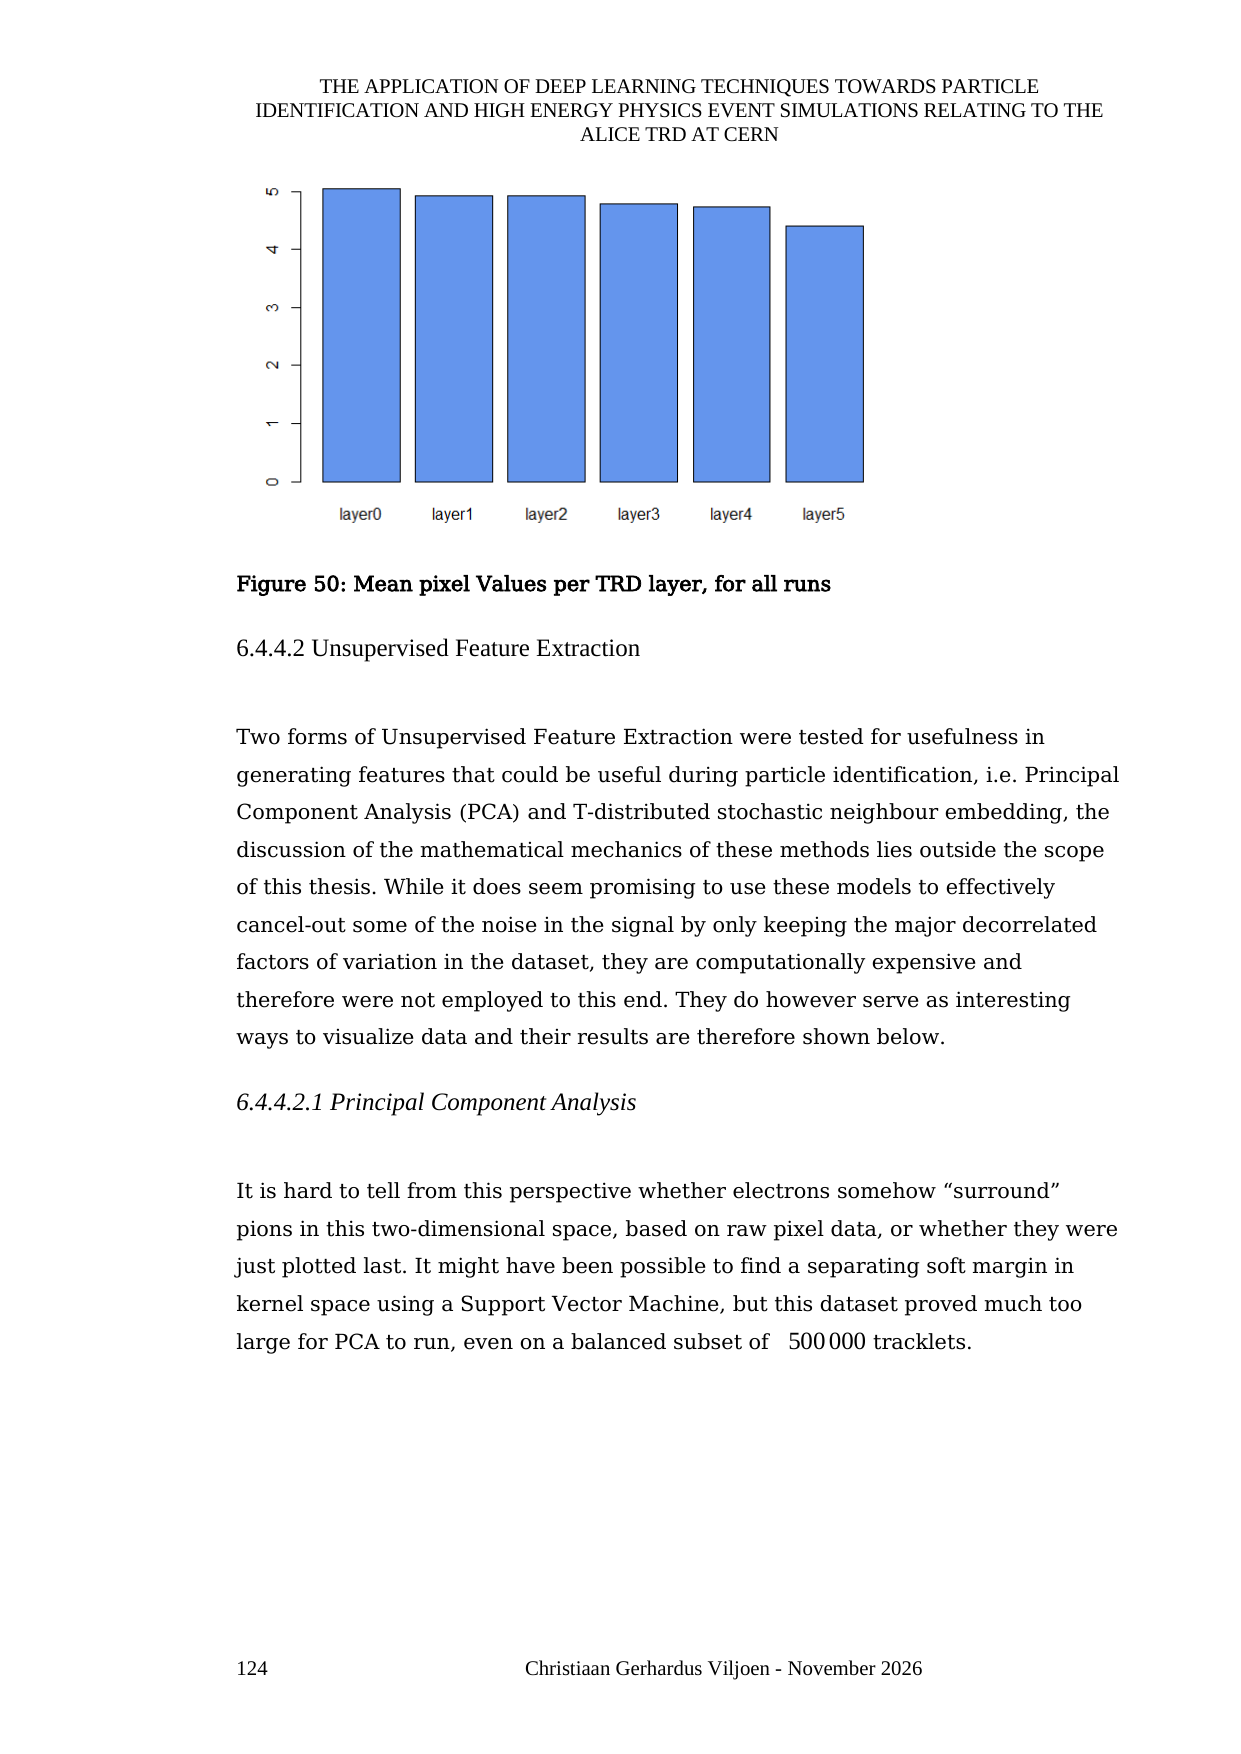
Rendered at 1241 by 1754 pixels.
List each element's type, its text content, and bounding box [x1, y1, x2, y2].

text It is hard to tell from this perspective whether electrons somehow “surround” pions in this two-dimensional space, based on raw pixel data, or whether they were just plotted last. It might have been possible to find a separating soft margin in kernel space using a Support Vector Machine, but this dataset proved much too large for PCA to run, even on a balanced subset of tracklets. [236, 1178, 1122, 1355]
text Two forms of Unsupervised Feature Extraction were tested for usefulness in generating features that could be useful during particle identification, i.e. Principal Component Analysis (PCA) and T-distributed stochastic neighbour embedding, the discussion of the mathematical mechanics of these methods lies outside the scope of this thesis. While it does seem promising to use these models to effectively cancel-out some of the noise in the signal by only keeping the major decorrelated factors of variation in the dataset, they are computationally expensive and therefore were not employed to this end. They do however serve as interesting ways to visualize data and their results are therefore shown below. [236, 724, 1122, 1049]
subtitle Unsupervised Feature Extraction [236, 633, 1122, 662]
subtitle Principal Component Analysis [236, 1087, 1122, 1115]
text Figure : Mean pixel Values per TRD layer, for all runs [236, 570, 1122, 595]
picture [236, 183, 890, 546]
